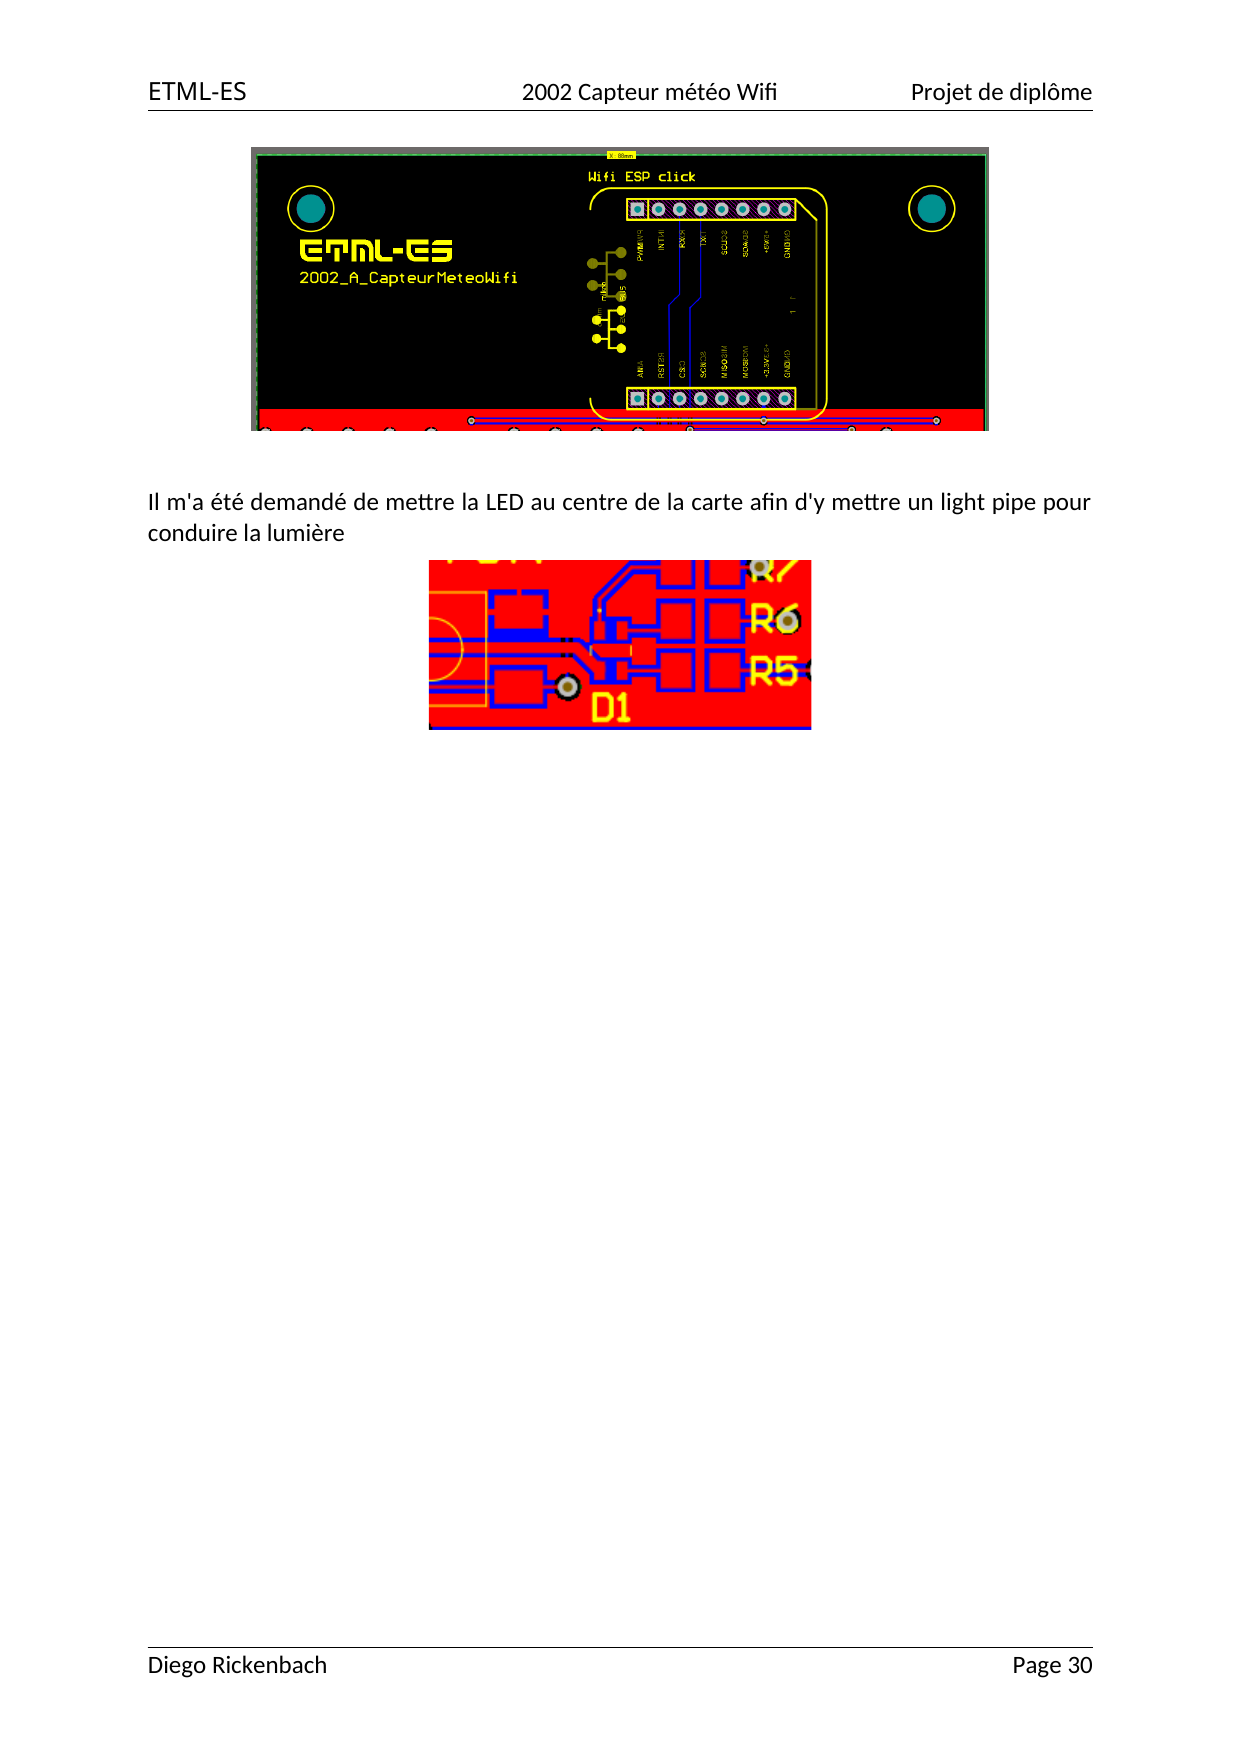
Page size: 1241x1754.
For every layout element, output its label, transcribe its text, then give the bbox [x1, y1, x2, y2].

text Il m'a été demandé de mettre la LED au centre de la carte afin d'y mettre un light pipe pour conduire la lumière [148, 487, 1093, 548]
picture [251, 147, 989, 431]
picture [428, 560, 812, 730]
